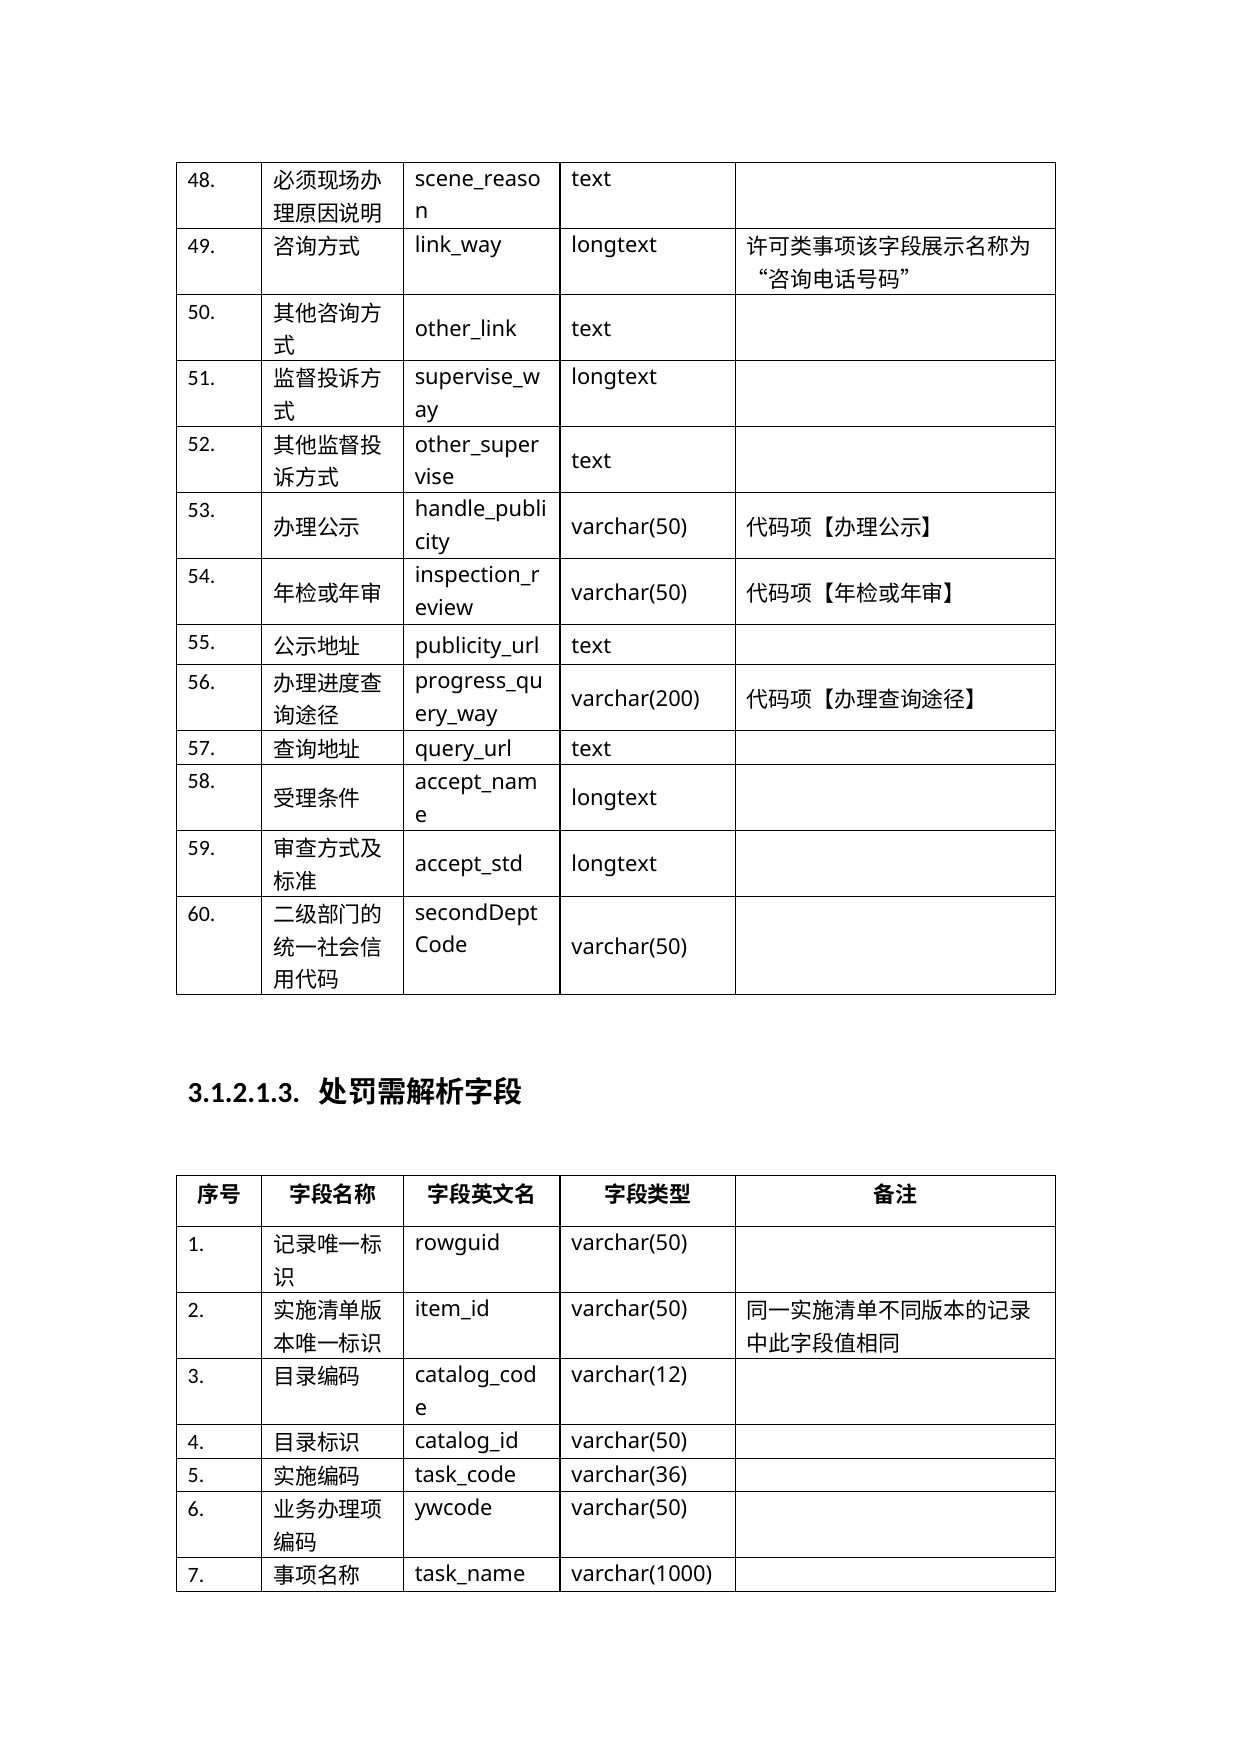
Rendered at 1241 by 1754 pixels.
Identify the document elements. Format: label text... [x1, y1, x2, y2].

table_cell accept_name [404, 765, 559, 830]
table_cell [177, 559, 261, 624]
table_cell 其他监督投诉方式 [262, 427, 403, 492]
table_cell [177, 625, 261, 664]
table_cell task_code [404, 1459, 559, 1491]
table_cell 同一实施清单不同版本的记录中此字段值相同 [736, 1293, 1055, 1358]
table_cell [177, 1359, 261, 1424]
table_cell 记录唯一标识 [262, 1227, 403, 1292]
table_cell [177, 1425, 261, 1458]
table_cell supervise_way [404, 361, 559, 426]
table_cell scene_reason [404, 163, 559, 228]
table_cell [177, 1558, 261, 1591]
table_cell varchar(50) [561, 1492, 735, 1557]
table_cell handle_publicity [404, 493, 559, 558]
table_cell [177, 665, 261, 730]
table_cell task_name [404, 1558, 559, 1591]
table_cell 查询地址 [262, 731, 403, 764]
table_cell other_supervise [404, 427, 559, 492]
subtitle 处罚需解析字段 [187, 1057, 1053, 1122]
table_cell publicity_url [404, 625, 559, 664]
table_cell varchar(50) [561, 1293, 735, 1358]
table_cell text [561, 731, 735, 764]
table_cell rowguid [404, 1227, 559, 1292]
table_cell [736, 295, 1055, 360]
table_cell longtext [561, 361, 735, 426]
table_cell [177, 831, 261, 896]
table_cell 必须现场办理原因说明 [262, 163, 403, 228]
table_cell longtext [561, 765, 735, 830]
table_cell 目录标识 [262, 1425, 403, 1458]
table_cell [177, 427, 261, 492]
table_cell 代码项【办理公示】 [736, 493, 1055, 558]
table_cell [177, 765, 261, 830]
table_cell progress_query_way [404, 665, 559, 730]
table_header 字段英文名 [404, 1176, 559, 1226]
table_cell longtext [561, 831, 735, 896]
table_cell [177, 1293, 261, 1358]
table_cell 实施编码 [262, 1459, 403, 1491]
table_cell secondDeptCode [404, 897, 559, 994]
table_cell [736, 361, 1055, 426]
table_cell 咨询方式 [262, 229, 403, 294]
table_cell 公示地址 [262, 625, 403, 664]
table_cell 二级部门的统一社会信用代码 [262, 897, 403, 994]
table_cell [177, 163, 261, 228]
table_cell text [561, 625, 735, 664]
table_cell 业务办理项编码 [262, 1492, 403, 1557]
table_cell [177, 361, 261, 426]
table_cell longtext [561, 229, 735, 294]
table_cell varchar(1000) [561, 1558, 735, 1591]
table_cell [736, 1492, 1055, 1557]
table_cell catalog_code [404, 1359, 559, 1424]
table_cell catalog_id [404, 1425, 559, 1458]
table_cell [736, 427, 1055, 492]
table_cell other_link [404, 295, 559, 360]
table_cell 其他咨询方式 [262, 295, 403, 360]
table_cell text [561, 295, 735, 360]
table_cell inspection_review [404, 559, 559, 624]
table_cell text [561, 427, 735, 492]
table_cell [736, 163, 1055, 228]
table_header 序号 [177, 1176, 261, 1226]
table_cell varchar(50) [561, 493, 735, 558]
table_cell [736, 1359, 1055, 1424]
table_cell 事项名称 [262, 1558, 403, 1591]
table_cell varchar(50) [561, 1227, 735, 1292]
table_cell [736, 625, 1055, 664]
table_cell ywcode [404, 1492, 559, 1557]
table_cell accept_std [404, 831, 559, 896]
table_cell [177, 229, 261, 294]
table_cell [736, 1425, 1055, 1458]
table_cell varchar(50) [561, 1425, 735, 1458]
table_cell [736, 1227, 1055, 1292]
table_cell [177, 731, 261, 764]
table_cell link_way [404, 229, 559, 294]
table_cell 许可类事项该字段展示名称为“咨询电话号码” [736, 229, 1055, 294]
table_cell 审查方式及标准 [262, 831, 403, 896]
table_cell 代码项【年检或年审】 [736, 559, 1055, 624]
table_cell 实施清单版本唯一标识 [262, 1293, 403, 1358]
table_cell [177, 493, 261, 558]
table_cell text [561, 163, 735, 228]
table_cell [177, 897, 261, 994]
table_cell [736, 1459, 1055, 1491]
table_cell varchar(50) [561, 559, 735, 624]
table_cell query_url [404, 731, 559, 764]
table_cell varchar(12) [561, 1359, 735, 1424]
table_cell 代码项【办理查询途径】 [736, 665, 1055, 730]
table_cell [736, 765, 1055, 830]
table_cell [736, 731, 1055, 764]
table_cell [736, 897, 1055, 994]
table_cell varchar(36) [561, 1459, 735, 1491]
table_cell 办理公示 [262, 493, 403, 558]
table_cell [736, 1558, 1055, 1591]
table_cell [177, 1227, 261, 1292]
table_header 备注 [736, 1176, 1055, 1226]
table_cell 办理进度查询途径 [262, 665, 403, 730]
table_cell item_id [404, 1293, 559, 1358]
table_cell 受理条件 [262, 765, 403, 830]
table_header 字段名称 [262, 1176, 403, 1226]
table_cell [177, 1459, 261, 1491]
table_header 字段类型 [561, 1176, 735, 1226]
table_cell 监督投诉方式 [262, 361, 403, 426]
table_cell varchar(50) [561, 897, 735, 994]
table_cell [177, 295, 261, 360]
table_cell 年检或年审 [262, 559, 403, 624]
table_cell [177, 1492, 261, 1557]
table_cell [736, 831, 1055, 896]
table_cell 目录编码 [262, 1359, 403, 1424]
table_cell varchar(200) [561, 665, 735, 730]
